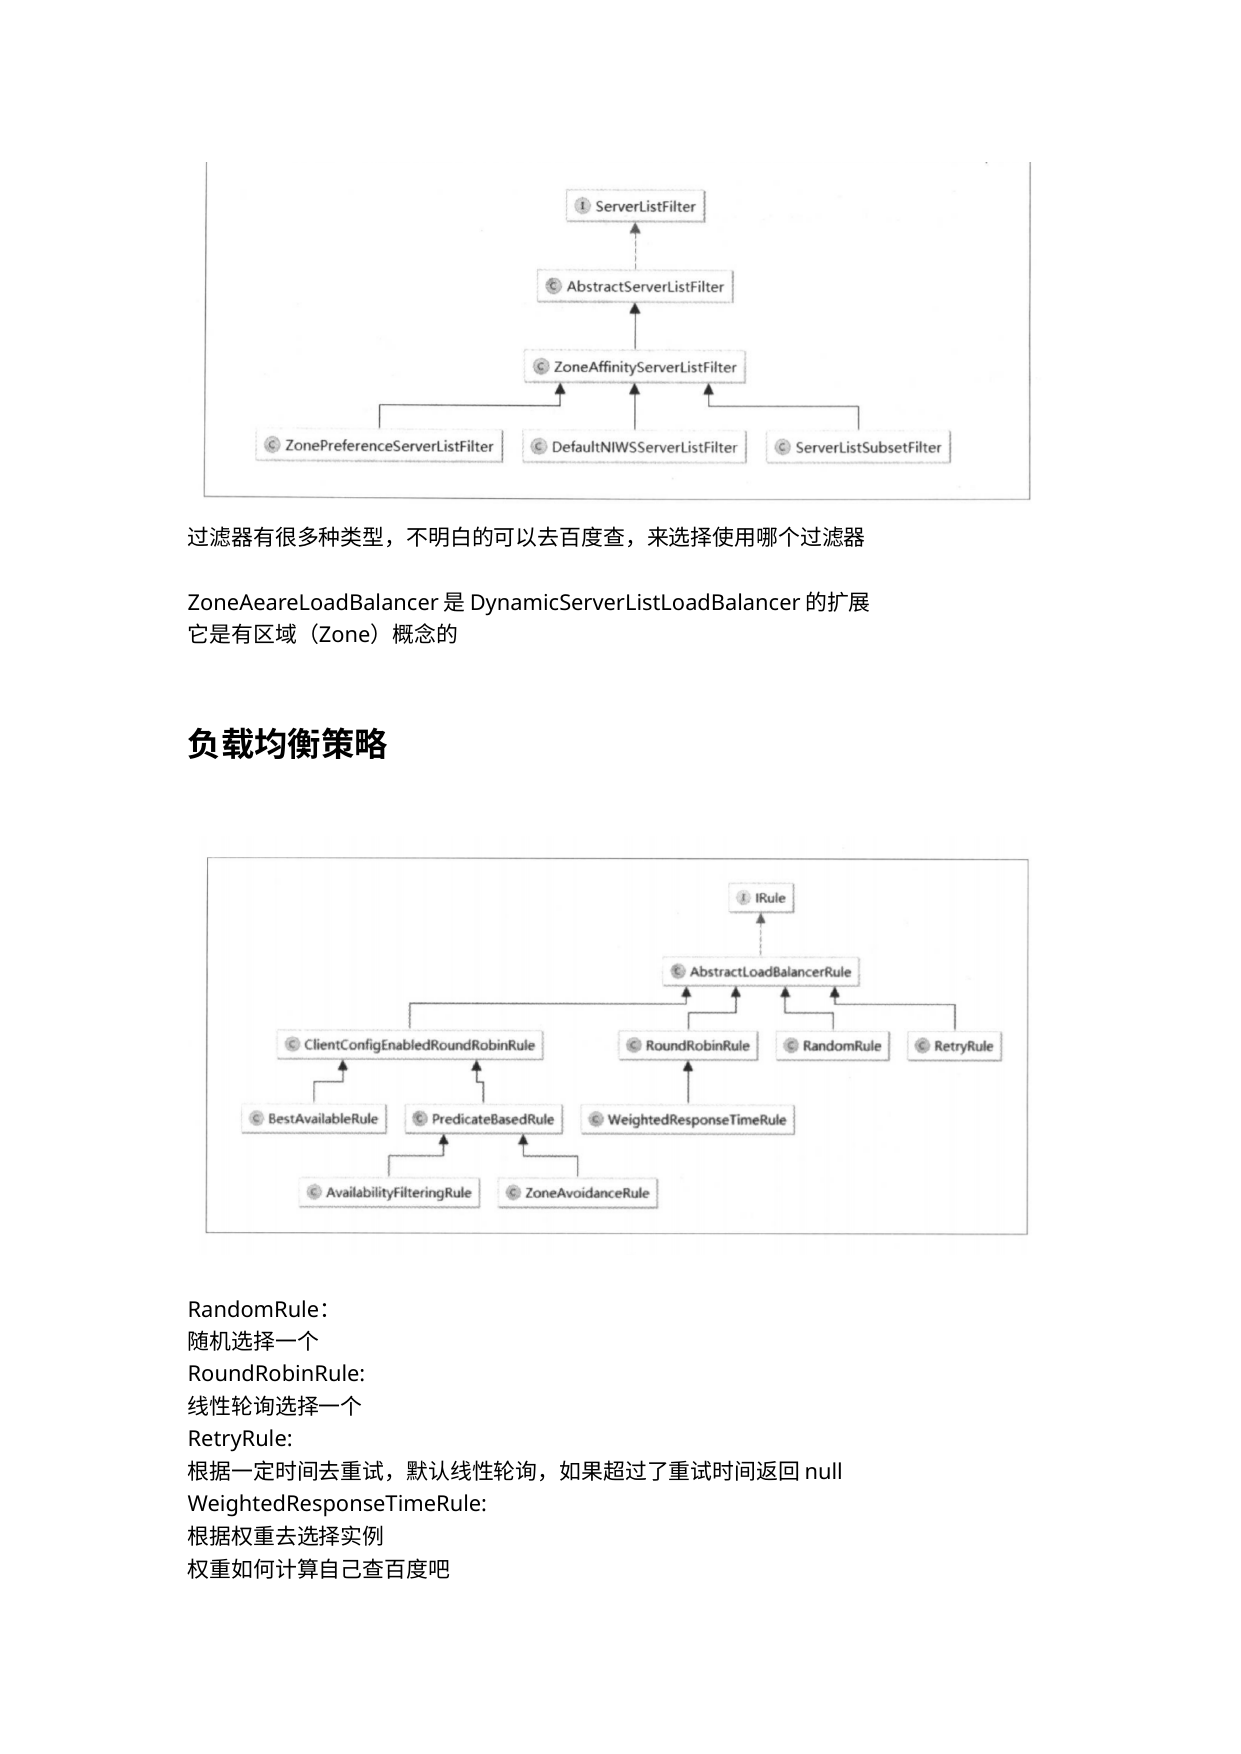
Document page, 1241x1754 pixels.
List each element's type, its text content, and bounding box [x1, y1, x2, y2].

text 过滤器有很多种类型，不明白的可以去百度查，来选择使用哪个过滤器 [187, 519, 1053, 552]
picture [187, 162, 1053, 513]
text 随机选择一个 [187, 1324, 1053, 1356]
text RandomRule： [187, 1291, 1053, 1324]
text 根据一定时间去重试，默认线性轮询，如果超过了重试时间返回null [187, 1454, 1053, 1486]
text 线性轮询选择一个 [187, 1389, 1053, 1421]
text ZoneAeareLoadBalancer是DynamicServerListLoadBalancer的扩展 [187, 584, 1053, 617]
text RetryRule: [187, 1421, 1053, 1454]
text 权重如何计算自己查百度吧 [187, 1551, 1053, 1584]
picture [187, 836, 1053, 1255]
text 它是有区域（Zone）概念的 [187, 617, 1053, 649]
text 根据权重去选择实例 [187, 1519, 1053, 1551]
text WeightedResponseTimeRule: [187, 1486, 1053, 1519]
text RoundRobinRule: [187, 1356, 1053, 1389]
subtitle 负载均衡策略 [187, 709, 1053, 774]
